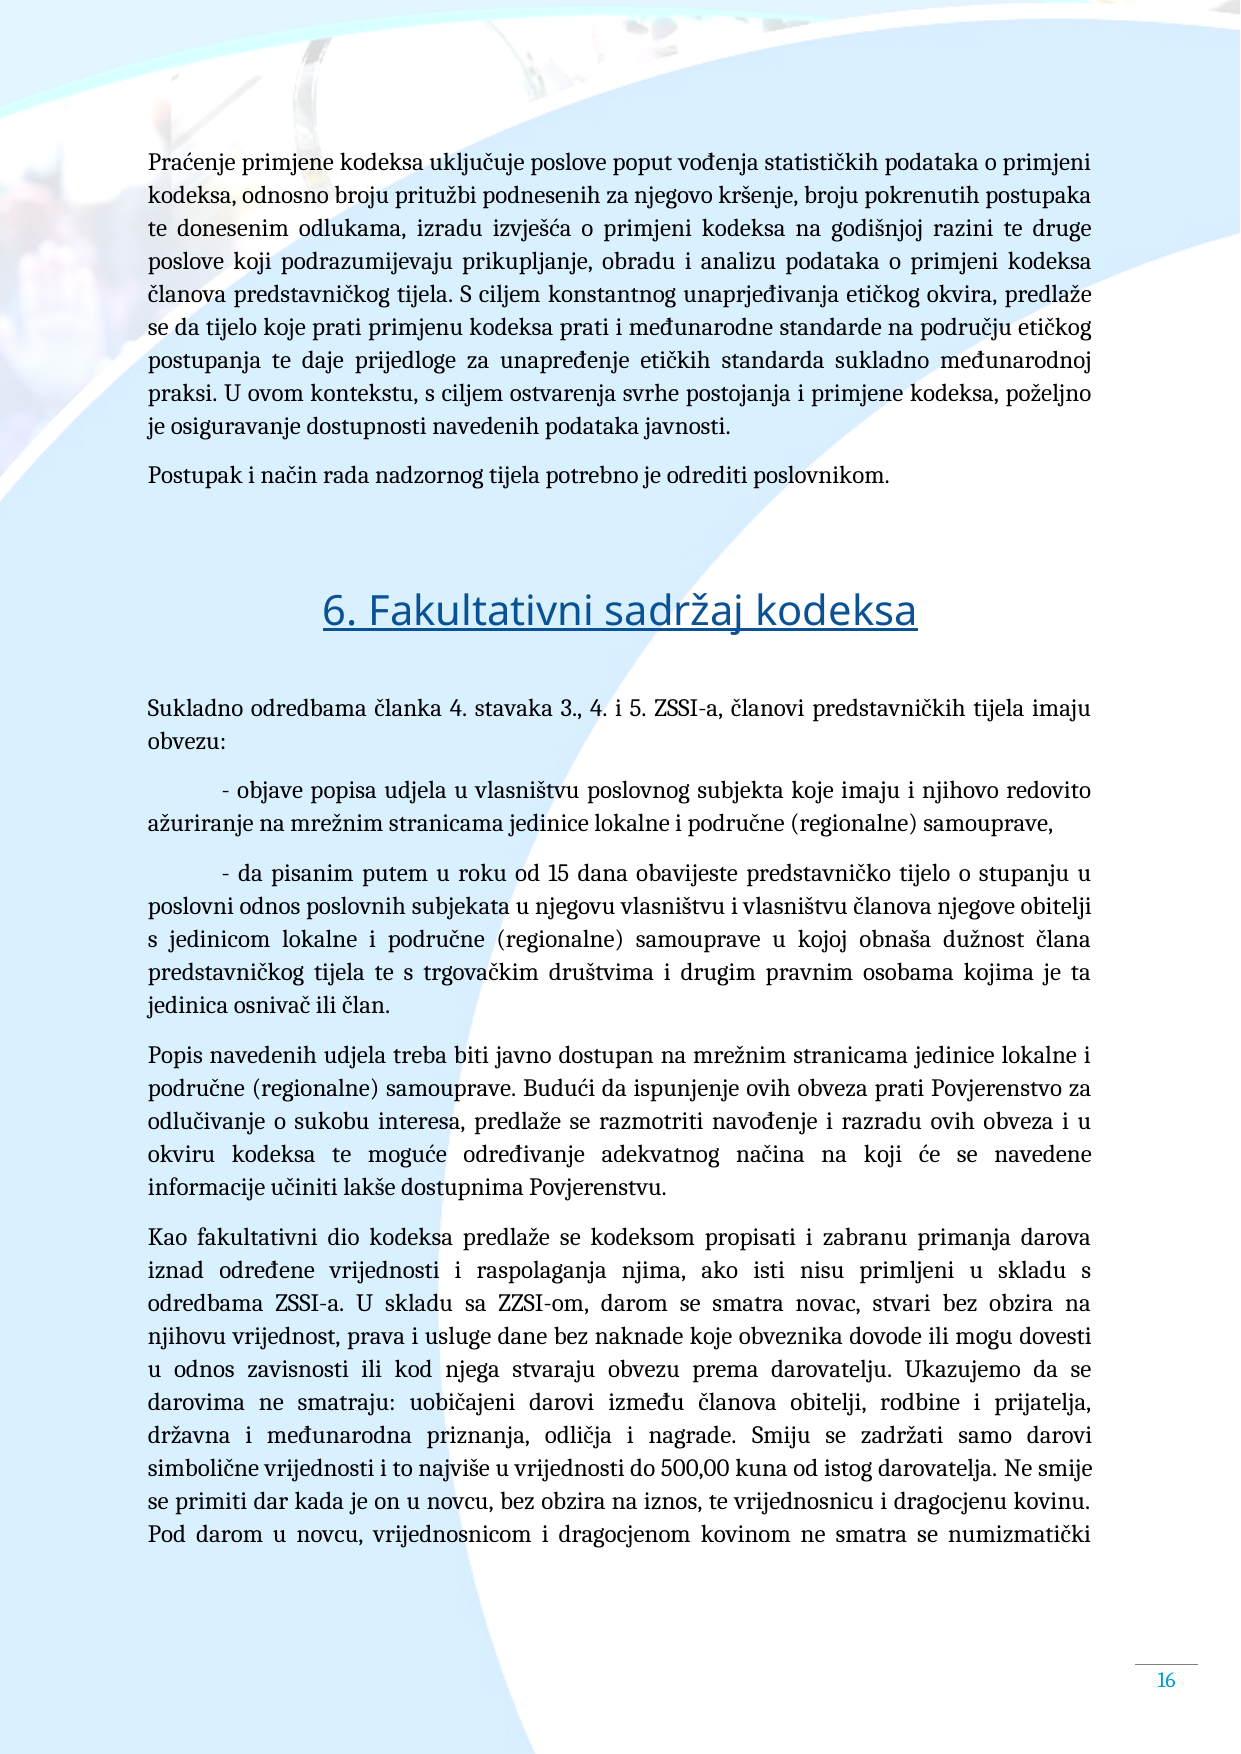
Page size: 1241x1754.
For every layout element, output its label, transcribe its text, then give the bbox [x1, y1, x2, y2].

text Sukladno odredbama članka 4. stavaka 3., 4. i 5. ZSSI-a, članovi predstavničkih tijela imaju obvezu: [148, 694, 1093, 755]
text Praćenje primjene kodeksa uključuje poslove poput vođenja statističkih podataka o primjeni kodeksa, odnosno broju pritužbi podnesenih za njegovo kršenje, broju pokrenutih postupaka te donesenim odlukama, izradu izvješća o primjeni kodeksa na godišnjoj razini te druge poslove koji podrazumijevaju prikupljanje, obradu i analizu podataka o primjeni kodeksa članova predstavničkog tijela. S ciljem konstantnog unaprjeđivanja etičkog okvira, predlaže se da tijelo koje prati primjenu kodeksa prati i međunarodne standarde na području etičkog postupanja te daje prijedloge za unapređenje etičkih standarda sukladno međunarodnoj praksi. U ovom kontekstu, s ciljem ostvarenja svrhe postojanja i primjene kodeksa, poželjno je osiguravanje dostupnosti navedenih podataka javnosti. [148, 148, 1093, 441]
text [148, 1223, 1093, 1548]
text - objave popisa udjela u vlasništvu poslovnog subjekta koje imaju i njihovo redovito ažuriranje na mrežnim stranicama jedinice lokalne i područne (regionalne) samouprave, [148, 776, 1093, 838]
subtitle 6. Fakultativni sadržaj kodeksa [148, 580, 1093, 637]
text Popis navedenih udjela treba biti javno dostupan na mrežnim stranicama jedinice lokalne i područne (regionalne) samouprave. Budući da ispunjenje ovih obveza prati Povjerenstvo za odlučivanje o sukobu interesa, predlaže se razmotriti navođenje i razradu ovih obveza i u okviru kodeksa te moguće određivanje adekvatnog načina na koji će se navedene informacije učiniti lakše dostupnima Povjerenstvu. [148, 1041, 1093, 1202]
text Postupak i način rada nadzornog tijela potrebno je odrediti poslovnikom. [148, 461, 1093, 490]
text - da pisanim putem u roku od 15 dana obavijeste predstavničko tijelo o stupanju u poslovni odnos poslovnih subjekata u njegovu vlasništvu i vlasništvu članova njegove obitelji s jedinicom lokalne i područne (regionalne) samouprave u kojoj obnaša dužnost člana predstavničkog tijela te s trgovačkim društvima i drugim pravnim osobama kojima je ta jedinica osnivač ili član. [148, 859, 1093, 1020]
